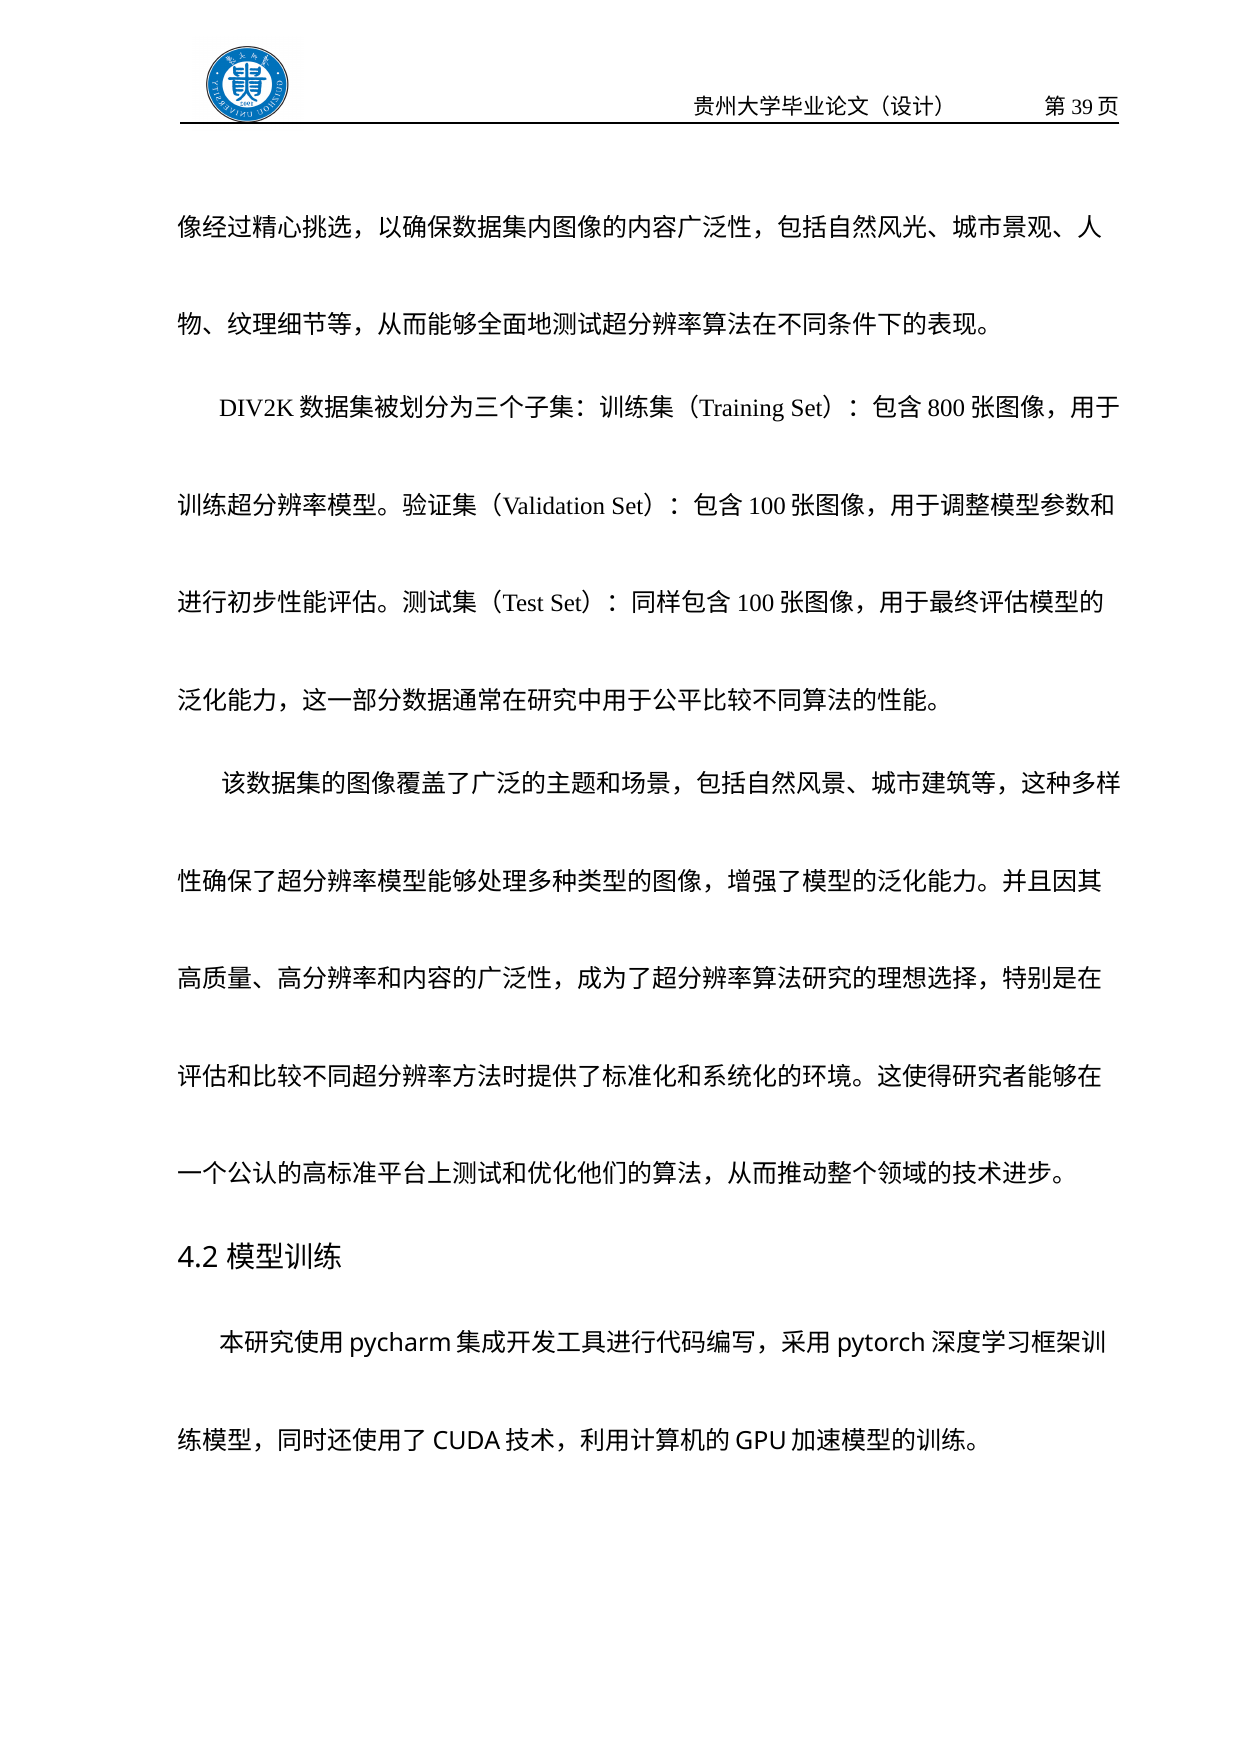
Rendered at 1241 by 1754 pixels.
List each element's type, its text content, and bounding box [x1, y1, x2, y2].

text DIV2K数据集被划分为三个子集：训练集（Training Set）：包含800张图像，用于训练超分辨率模型。验证集（Validation Set）：包含100张图像，用于调整模型参数和进行初步性能评估。测试集（Test Set）：同样包含100张图像，用于最终评估模型的泛化能力，这一部分数据通常在研究中用于公平比较不同算法的性能。 [177, 373, 1122, 731]
text 本研究使用pycharm集成开发工具进行代码编写，采用pytorch深度学习框架训练模型，同时还使用了CUDA技术，利用计算机的GPU加速模型的训练。 [177, 1308, 1122, 1471]
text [177, 193, 1122, 355]
text 该数据集的图像覆盖了广泛的主题和场景，包括自然风景、城市建筑等，这种多样性确保了超分辨率模型能够处理多种类型的图像，增强了模型的泛化能力。并且因其高质量、高分辨率和内容的广泛性，成为了超分辨率算法研究的理想选择，特别是在评估和比较不同超分辨率方法时提供了标准化和系统化的环境。这使得研究者能够在一个公认的高标准平台上测试和优化他们的算法，从而推动整个领域的技术进步。 [177, 749, 1122, 1204]
picture [191, 124, 305, 131]
subtitle 4.2 模型训练 [177, 1222, 1122, 1287]
picture [191, 36, 305, 122]
